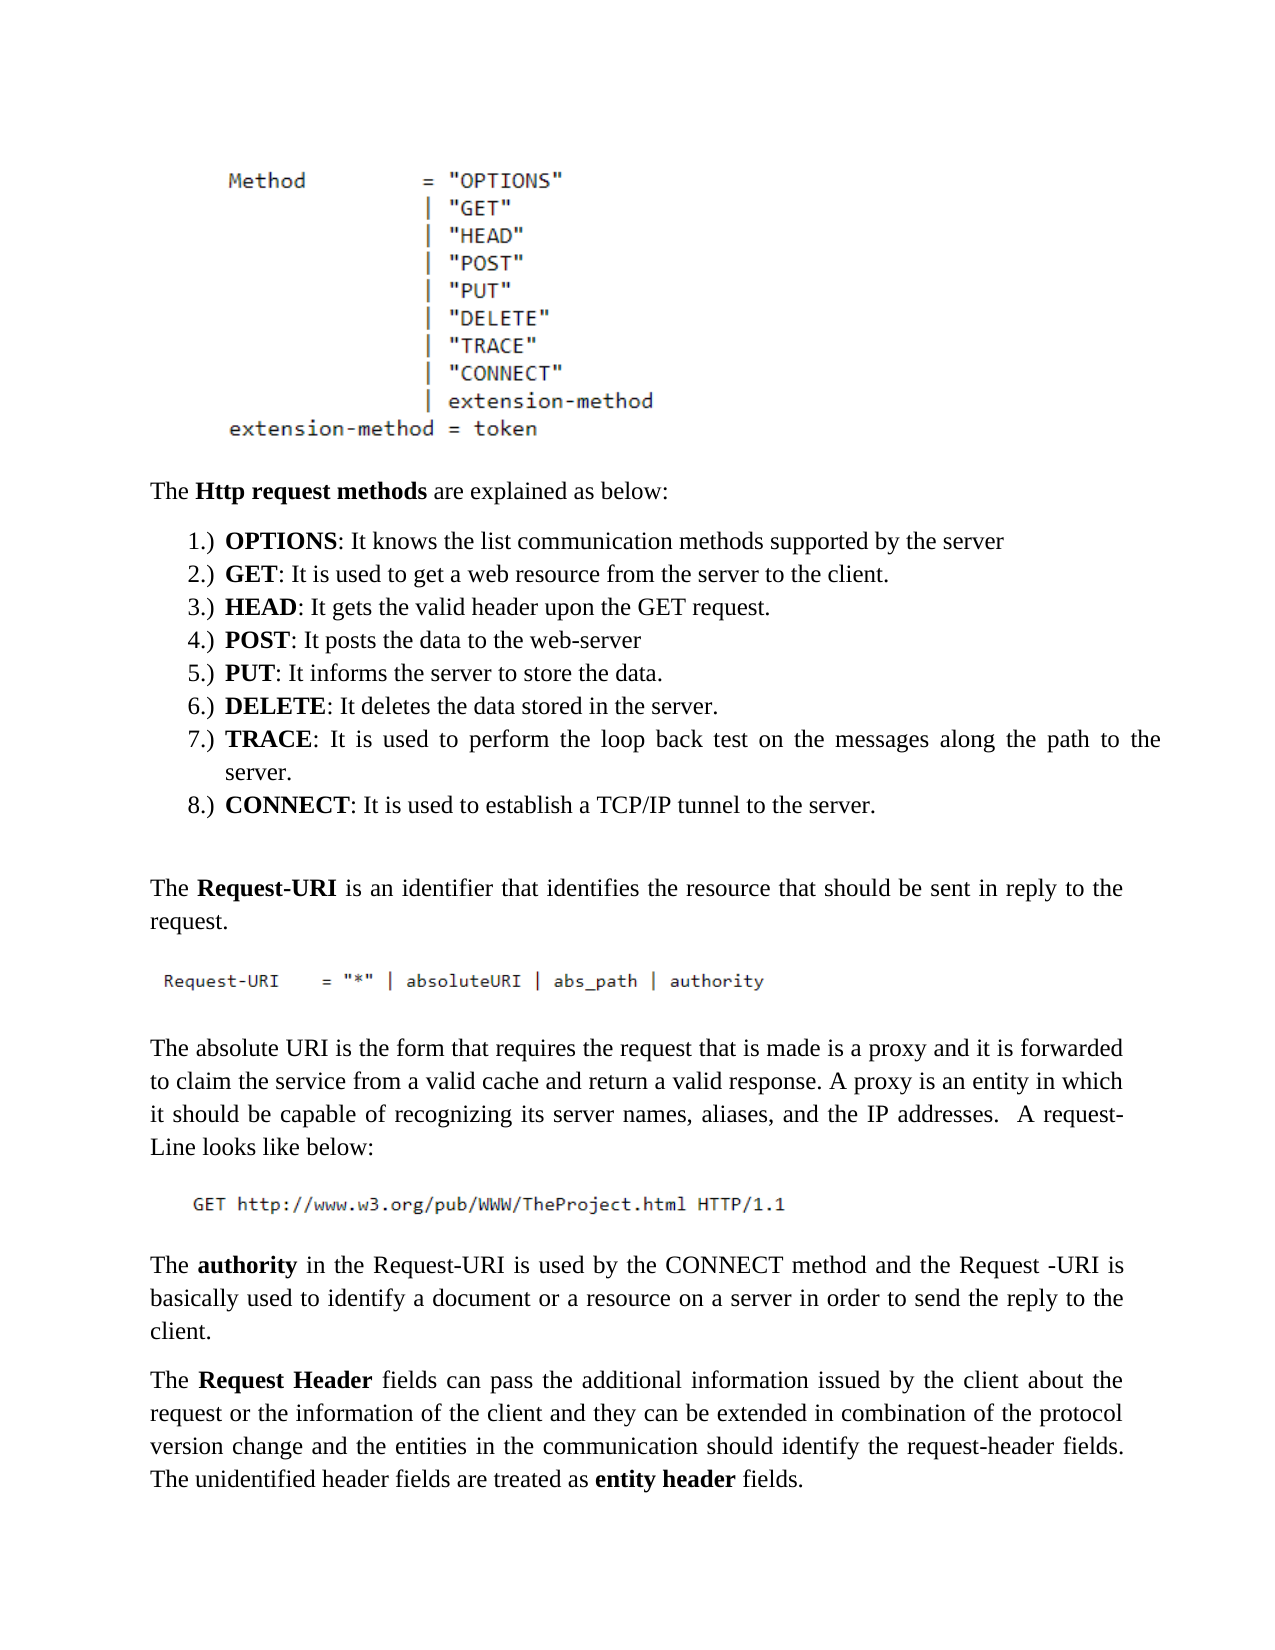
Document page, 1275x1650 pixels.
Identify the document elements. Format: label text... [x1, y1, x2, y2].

list POST: It posts the data to the web-server [187, 625, 1125, 654]
text The Request-URI is an identifier that identifies the resource that should be sent in reply to the request. [150, 873, 1125, 935]
list DELETE: It deletes the data stored in the server. [187, 691, 1125, 720]
list TRACE: It is used to perform the loop back test on the messages along the path to the server. [187, 724, 1162, 786]
list GET: It is used to get a web resource from the server to the client. [187, 559, 1125, 588]
list HEAD: It gets the valid header upon the GET request. [187, 592, 1125, 621]
text The Request Header fields can pass the additional information issued by the client about the request or the information of the client and they can be extended in combination of the protocol version change and the entities in the communication should identify the request-header fields. The unidentified header fields are treated as entity header fields. [150, 1365, 1125, 1493]
list CONNECT: It is used to establish a TCP/IP tunnel to the server. [187, 790, 1125, 819]
picture [175, 150, 740, 456]
list OPTIONS: It knows the list communication methods supported by the server [187, 526, 1125, 555]
text The absolute URI is the form that requires the request that is made is a proxy and it is forwarded to claim the service from a valid cache and return a valid response. A proxy is an entity in which it should be capable of recognizing its server names, aliases, and the IP addresses. A request-Line looks like below: [150, 1033, 1125, 1161]
text The Http request methods are explained as below: [150, 476, 1125, 505]
picture [150, 955, 859, 1013]
text The authority in the Request-URI is used by the CONNECT method and the Request -URI is basically used to identify a document or a resource on a server in order to send the reply to the client. [150, 1250, 1125, 1344]
picture [162, 1182, 868, 1229]
list PUT: It informs the server to store the data. [187, 658, 1125, 687]
